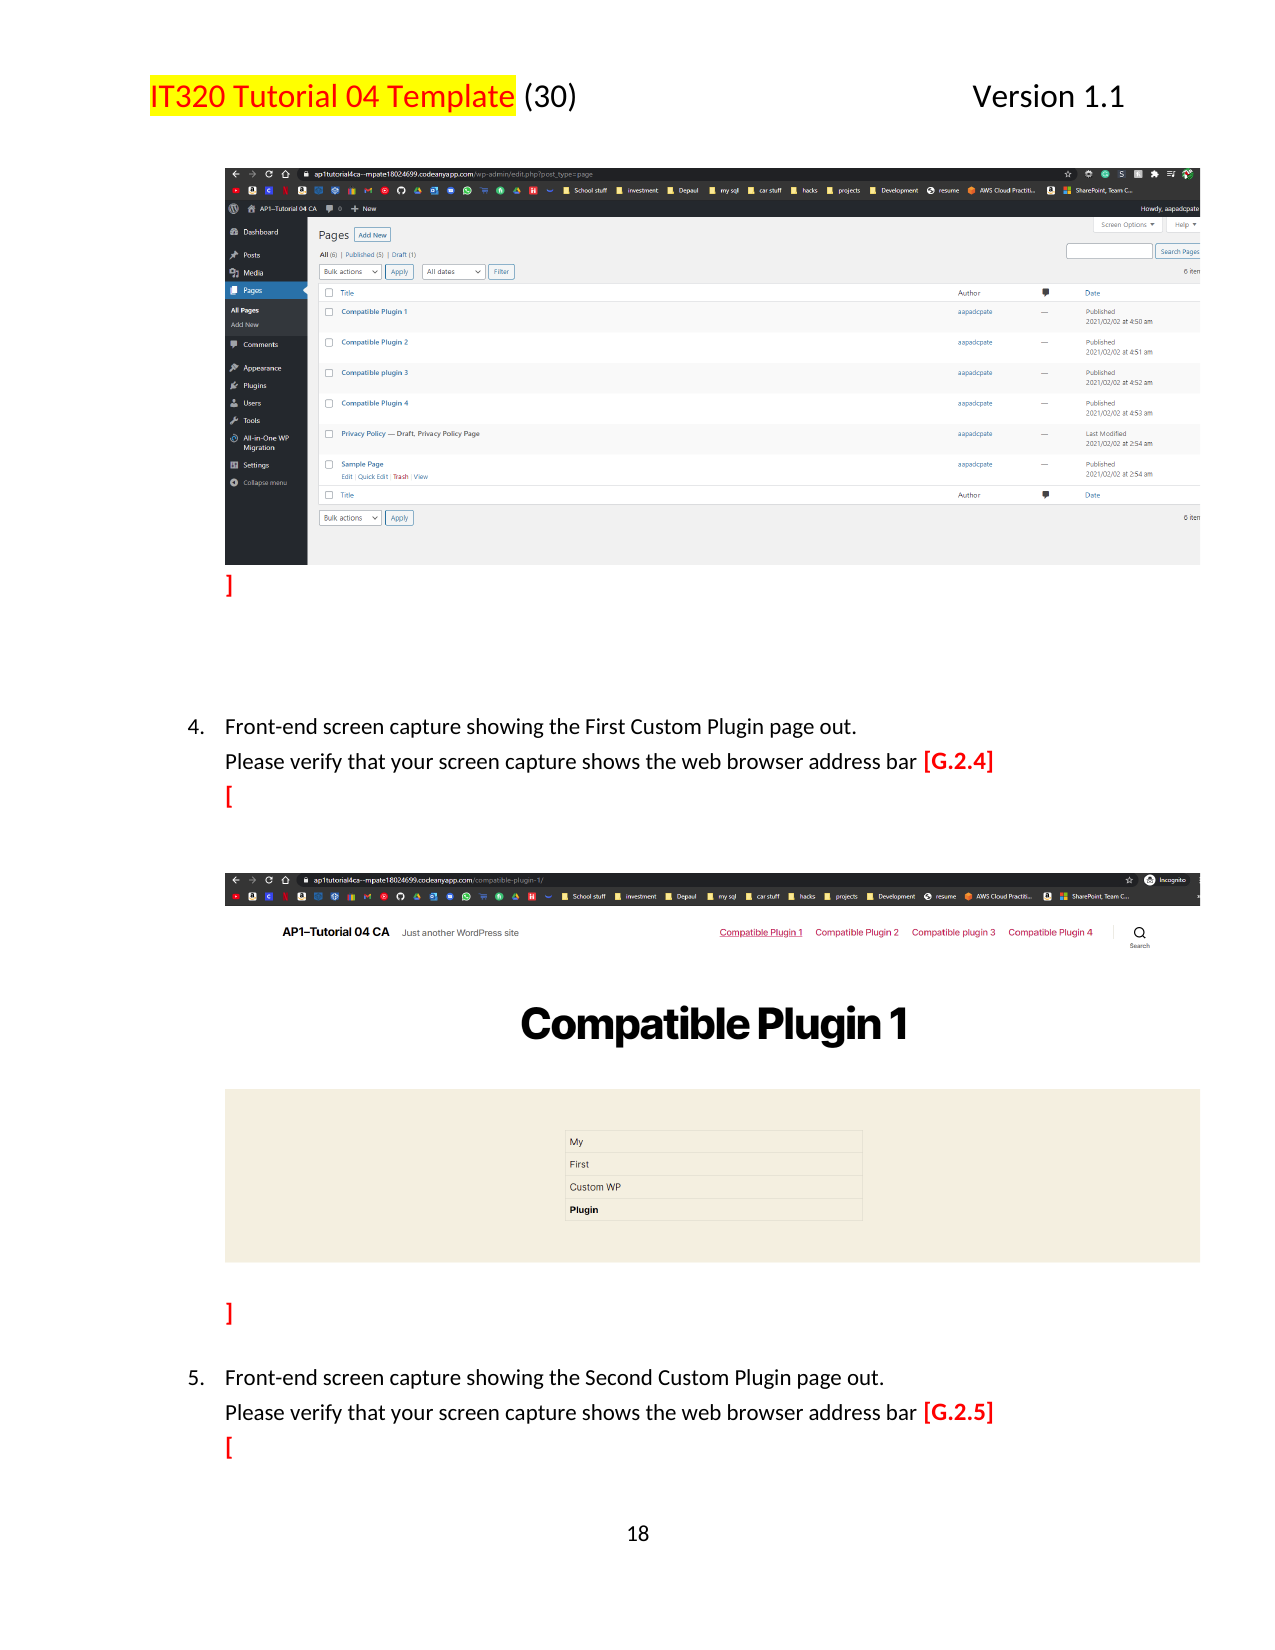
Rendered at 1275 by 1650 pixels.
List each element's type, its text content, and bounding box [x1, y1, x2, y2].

picture [225, 168, 1200, 565]
picture [225, 873, 1200, 1293]
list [187, 1363, 1125, 1462]
